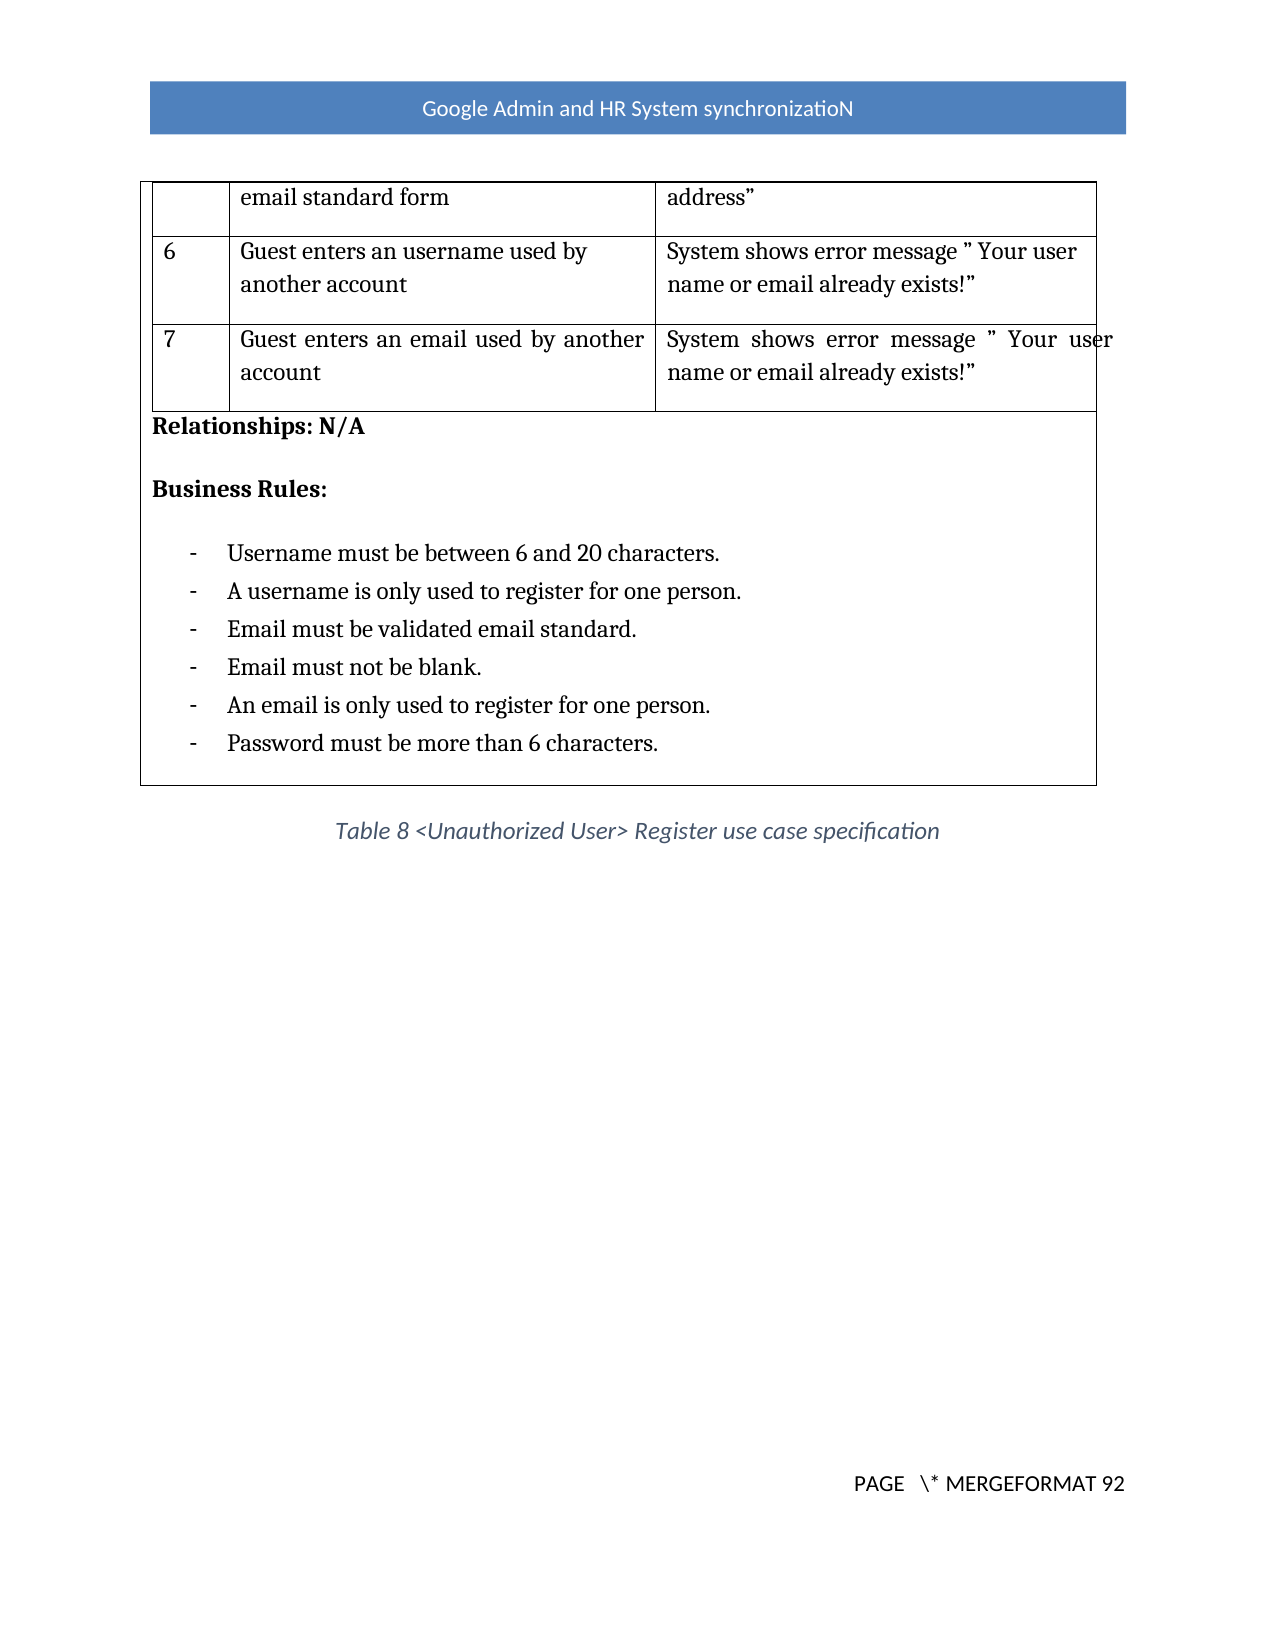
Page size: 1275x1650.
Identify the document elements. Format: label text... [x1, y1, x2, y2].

text Table 8 <Unauthorized User> Register use case specification [150, 815, 1125, 846]
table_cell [141, 182, 1096, 785]
